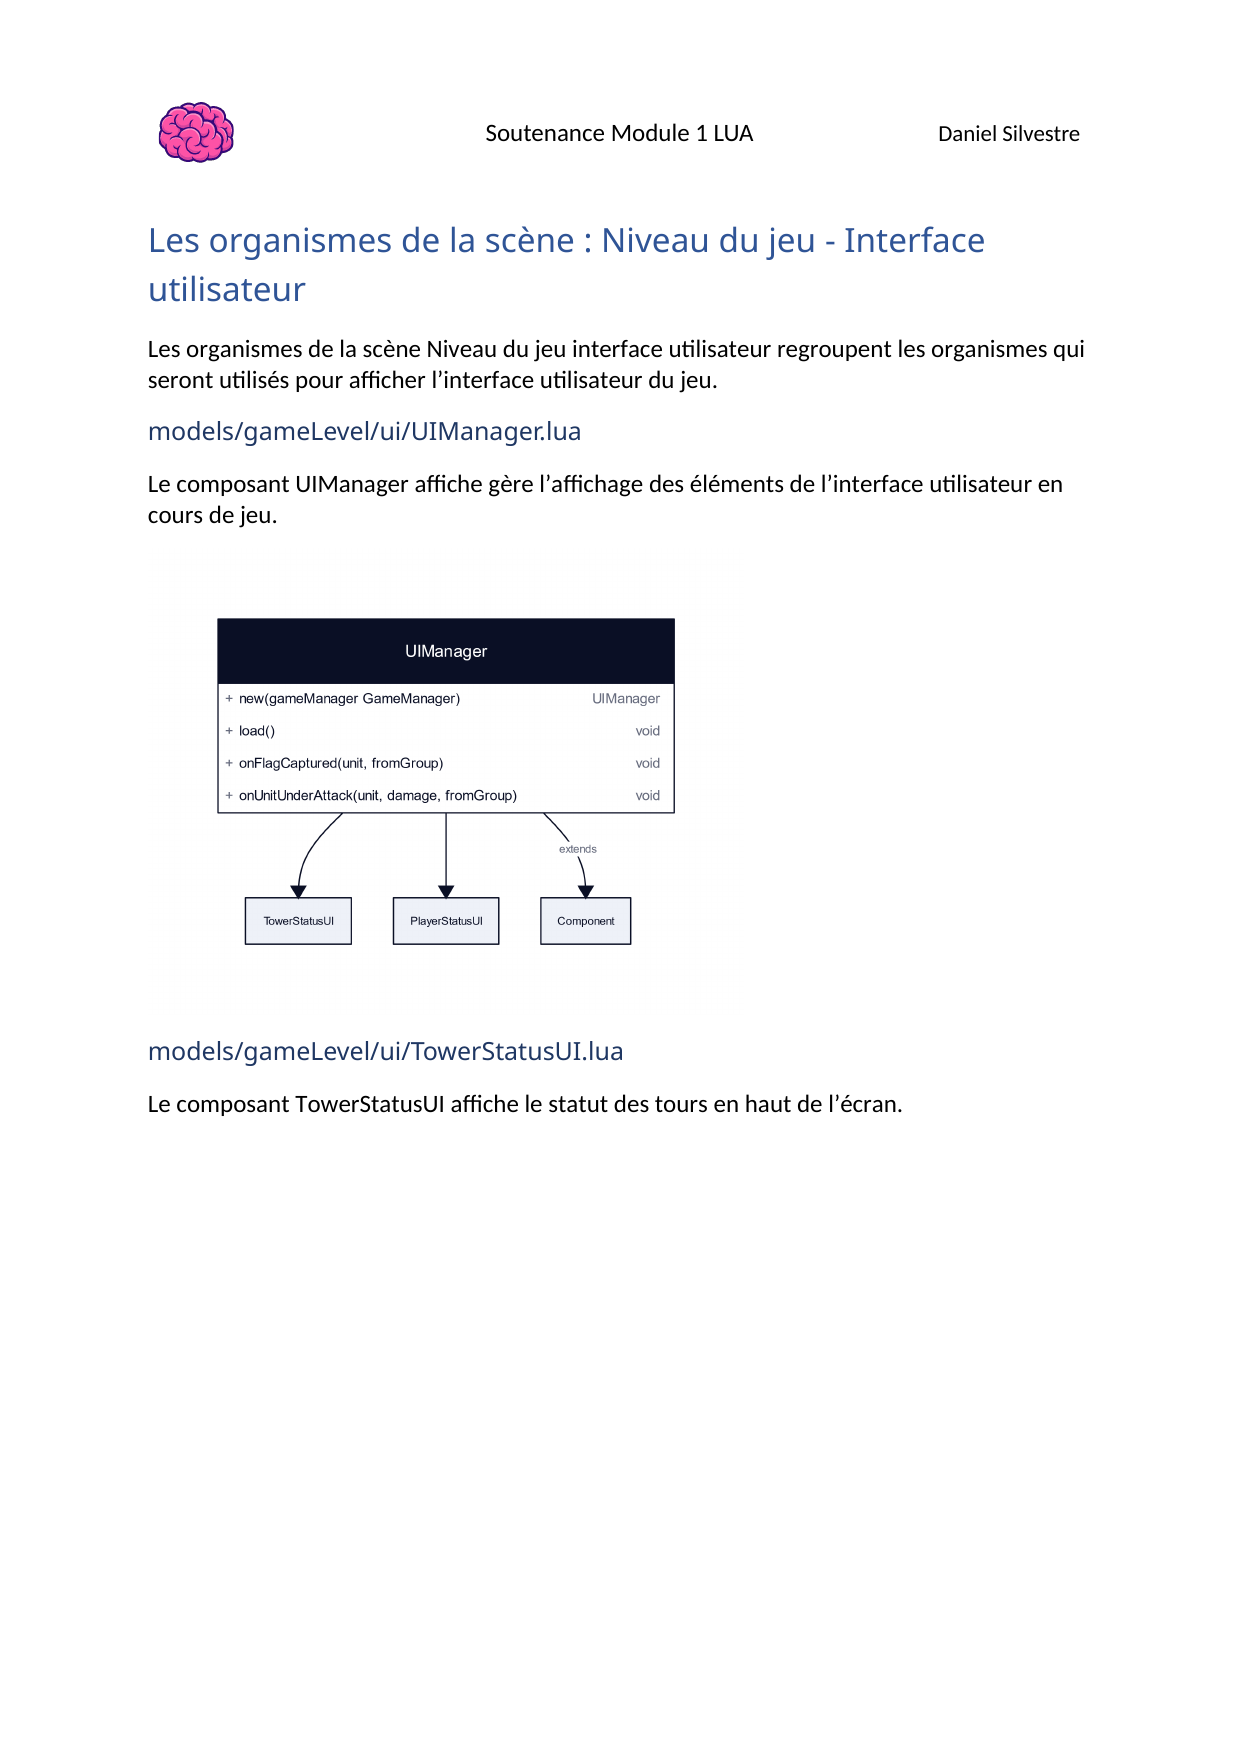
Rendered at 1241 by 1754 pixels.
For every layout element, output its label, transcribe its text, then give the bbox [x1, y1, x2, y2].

subtitle models/gameLevel/ui/TowerStatusUI.lua [148, 1033, 1093, 1067]
picture [147, 548, 745, 1015]
subtitle models/gameLevel/ui/UIManager.lua [148, 413, 1093, 447]
text Les organismes de la scène Niveau du jeu interface utilisateur regroupent les organismes qui seront utilisés pour afficher l’interface utilisateur du jeu. [148, 333, 1093, 394]
text Le composant UIManager affiche gère l’affichage des éléments de l’interface utilisateur en cours de jeu. [148, 469, 1093, 530]
text Le composant TowerStatusUI affiche le statut des tours en haut de l’écran. [148, 1089, 1093, 1119]
picture [158, 101, 234, 164]
subtitle Les organismes de la scène : Niveau du jeu - Interface utilisateur [148, 217, 1093, 311]
